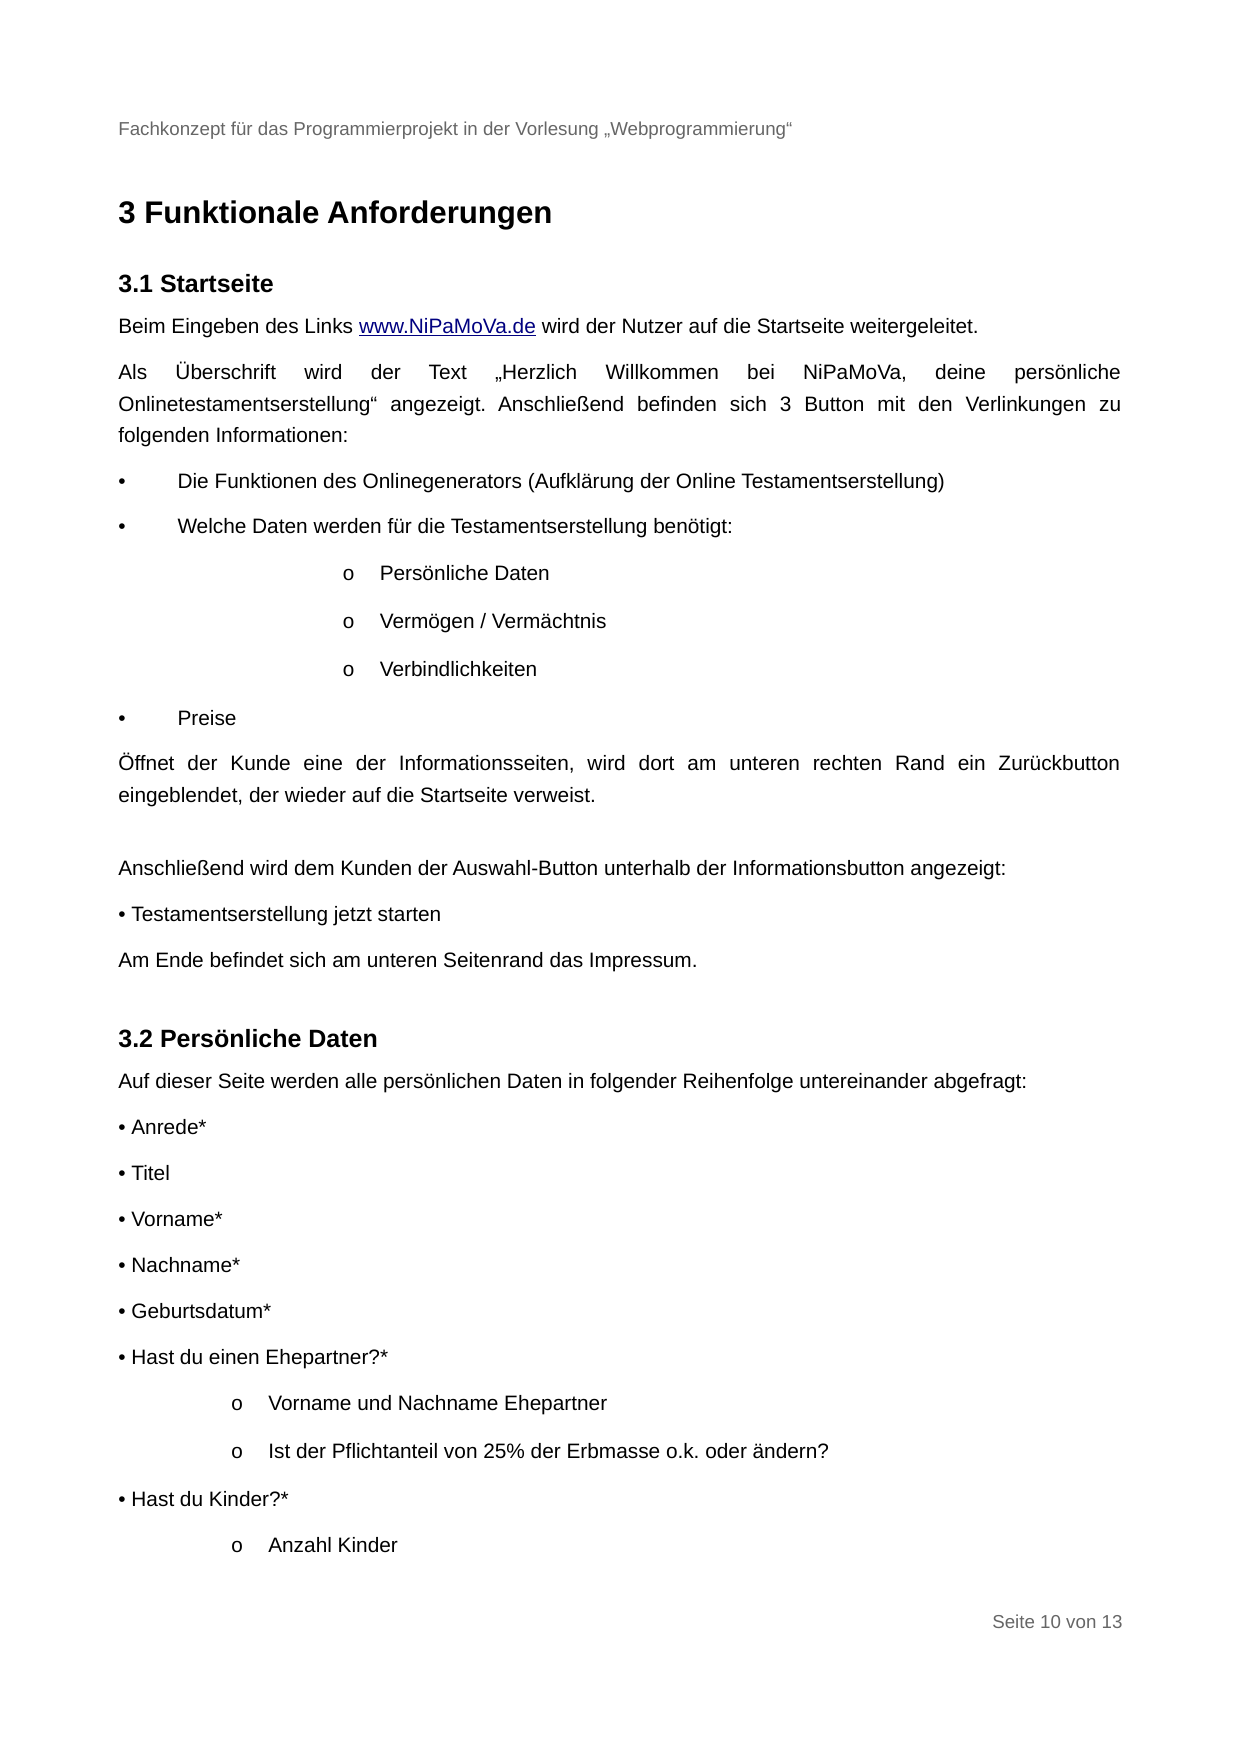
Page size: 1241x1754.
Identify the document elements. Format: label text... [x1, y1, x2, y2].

list Hast du einen Ehepartner?* [118, 1345, 1122, 1369]
text Anschließend wird dem Kunden der Auswahl-Button unterhalb der Informationsbutton angezeigt: [118, 856, 1122, 880]
subtitle Persönliche Daten [118, 1023, 1122, 1052]
list Titel [118, 1161, 1122, 1185]
list Verbindlichkeiten [342, 657, 1122, 683]
text Beim Eingeben des Links www.NiPaMoVa.de wird der Nutzer auf die Startseite weitergeleitet. [118, 314, 1122, 338]
list Preise [118, 705, 1122, 729]
text Am Ende befindet sich am unteren Seitenrand das Impressum. [118, 948, 1122, 972]
list Persönliche Daten [342, 560, 1122, 586]
list Vorname* [118, 1207, 1122, 1231]
text Auf dieser Seite werden alle persönlichen Daten in folgender Reihenfolge untereinander abgefragt: [118, 1069, 1122, 1093]
list Hast du Kinder?* [118, 1487, 1122, 1511]
list Testamentserstellung jetzt starten [118, 902, 1122, 926]
list Vorname und Nachname Ehepartner [231, 1391, 1122, 1416]
list Welche Daten werden für die Testamentserstellung benötigt: [118, 514, 1122, 538]
list Vermögen / Vermächtnis [342, 609, 1122, 634]
subtitle Funktionale Anforderungen [118, 194, 1122, 230]
list Anzahl Kinder [231, 1533, 1122, 1559]
text Als Überschrift wird der Text „Herzlich Willkommen bei NiPaMoVa, deine persönliche Onlinetestamentserstellung“ angezeigt. Anschließend befinden sich 3 Button mit den Verlinkungen zu folgenden Informationen: [118, 360, 1122, 446]
list Ist der Pflichtanteil von 25% der Erbmasse o.k. oder ändern? [231, 1439, 1122, 1465]
list Die Funktionen des Onlinegenerators (Aufklärung der Online Testamentserstellung) [118, 468, 1122, 492]
subtitle Startseite [118, 269, 1122, 297]
list Nachname* [118, 1253, 1122, 1277]
text Öffnet der Kunde eine der Informationsseiten, wird dort am unteren rechten Rand ein Zurückbutton eingeblendet, der wieder auf die Startseite verweist. [118, 751, 1122, 806]
list Geburtsdatum* [118, 1299, 1122, 1323]
list Anrede* [118, 1115, 1122, 1139]
